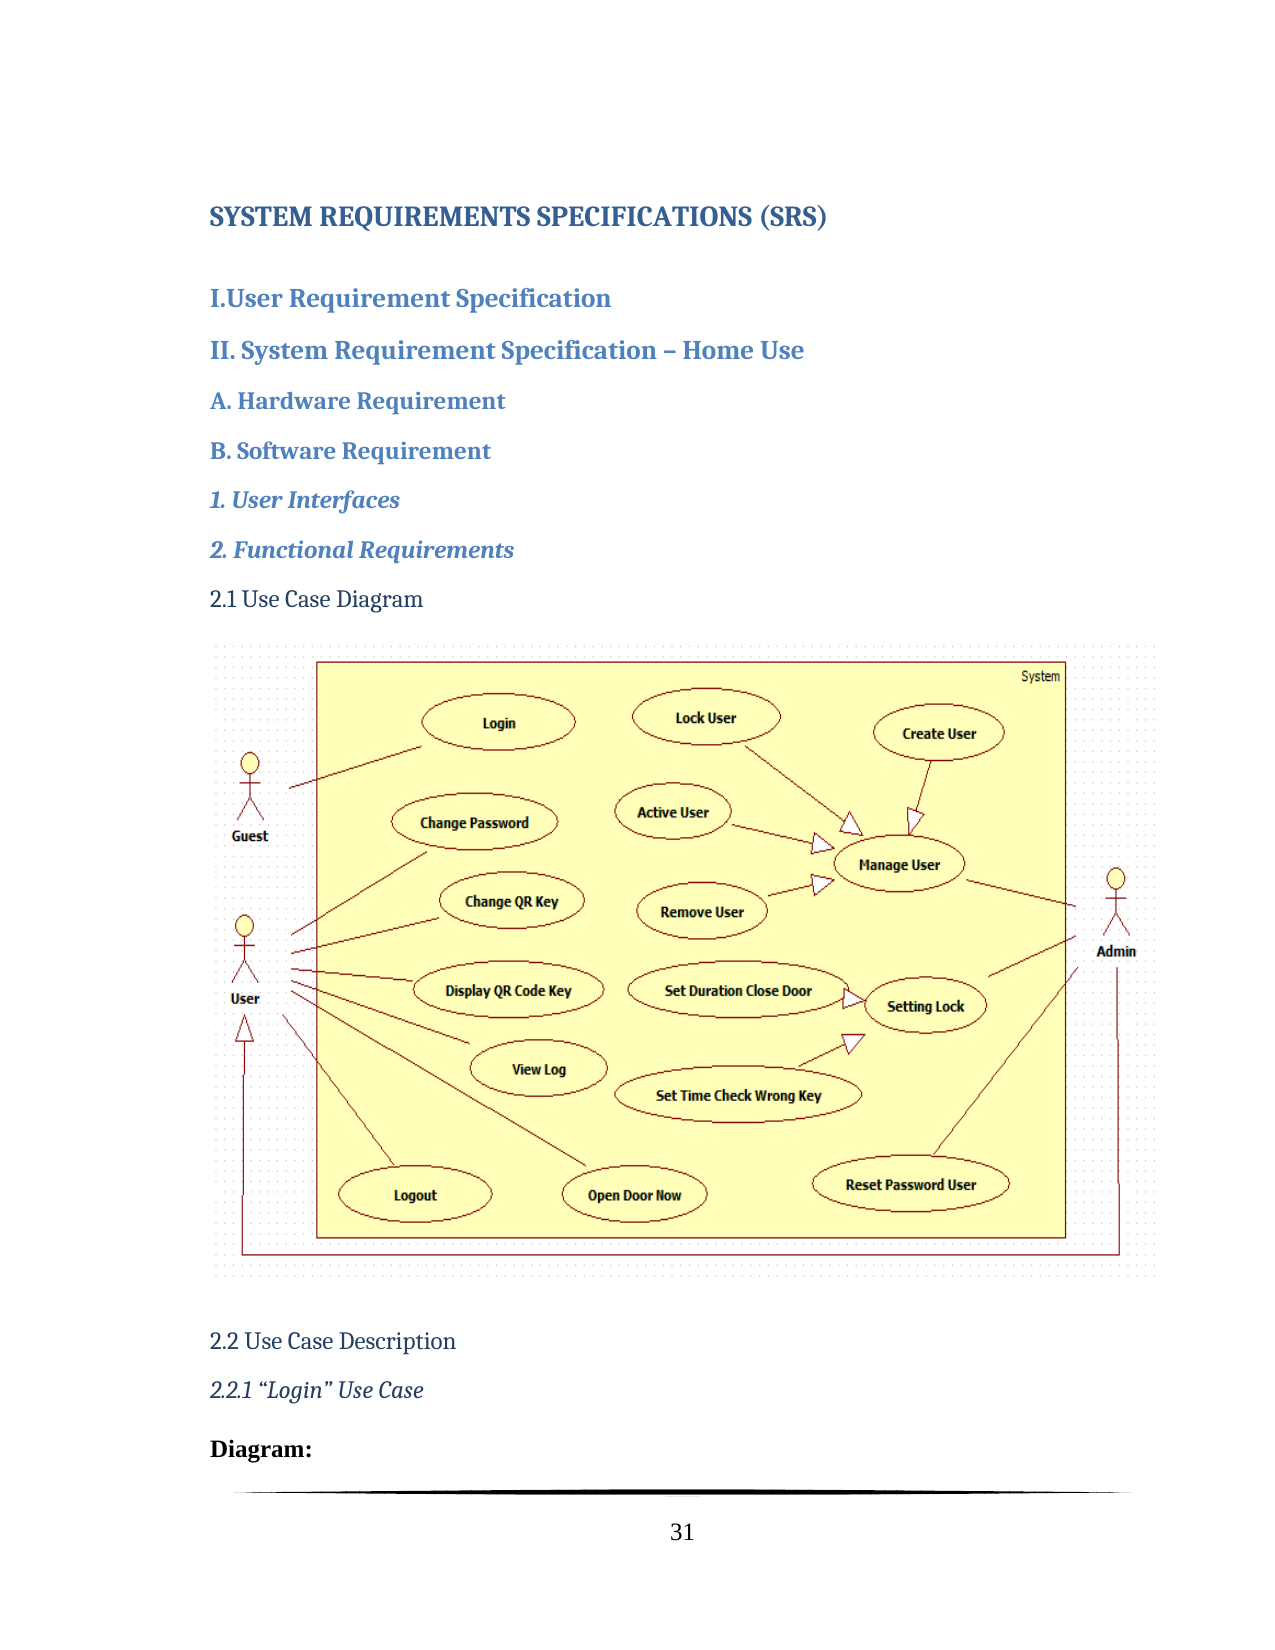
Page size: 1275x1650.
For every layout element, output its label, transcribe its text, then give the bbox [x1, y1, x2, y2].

subtitle B. Software Requirement [210, 437, 1155, 465]
subtitle SYSTEM REQUIREMENTS SPECIFICATIONS (SRS) [210, 200, 1155, 233]
subtitle I.User Requirement Specification [210, 283, 1155, 314]
subtitle 2.2.1 “Login” Use Case [210, 1376, 1155, 1405]
picture [234, 1488, 1132, 1497]
subtitle A. Hardware Requirement [210, 387, 1155, 416]
subtitle 2. Functional Requirements [210, 536, 1155, 564]
picture [210, 642, 1156, 1278]
subtitle 1. User Interfaces [210, 486, 1155, 515]
subtitle II. System Requirement Specification – Home Use [210, 335, 1155, 366]
subtitle 2.2 Use Case Description [210, 1327, 1155, 1356]
text Diagram: [210, 1434, 1155, 1463]
subtitle 2.1 Use Case Diagram [210, 585, 1155, 614]
